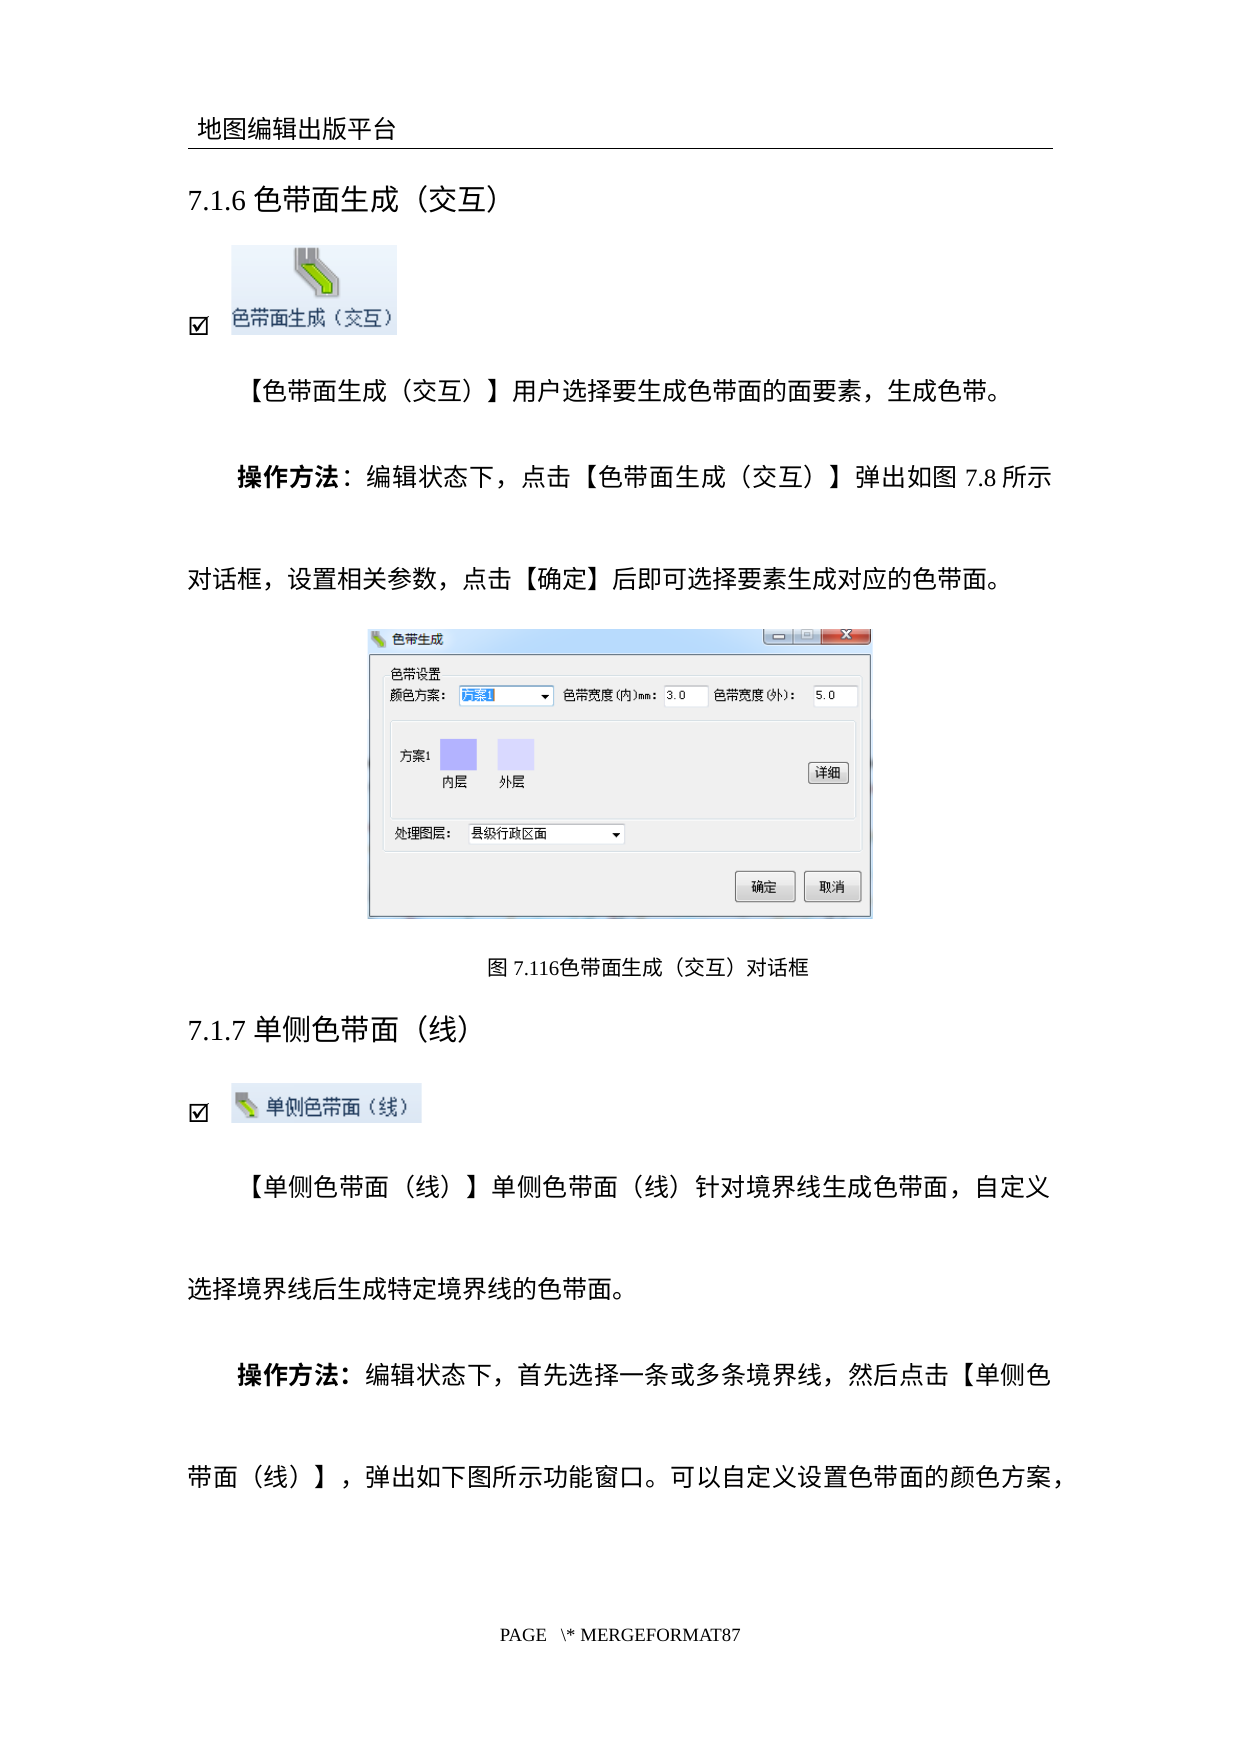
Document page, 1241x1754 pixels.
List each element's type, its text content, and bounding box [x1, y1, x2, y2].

picture [367, 629, 873, 919]
subtitle 色带面生成（交互） [187, 164, 1053, 232]
subtitle 单侧色带面（线） [187, 994, 1053, 1062]
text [187, 1339, 1053, 1509]
text 【色带面生成（交互）】用户选择要生成色带面的面要素，生成色带。 [187, 355, 1053, 423]
picture [231, 245, 397, 335]
text 操作方法：编辑状态下，点击【色带面生成（交互）】弹出如图7.8所示对话框，设置相关参数，点击【确定】后即可选择要素生成对应的色带面。 [187, 441, 1053, 611]
text 【单侧色带面（线）】单侧色带面（线）针对境界线生成色带面，自定义选择境界线后生成特定境界线的色带面。 [187, 1151, 1053, 1321]
picture [231, 1083, 422, 1123]
